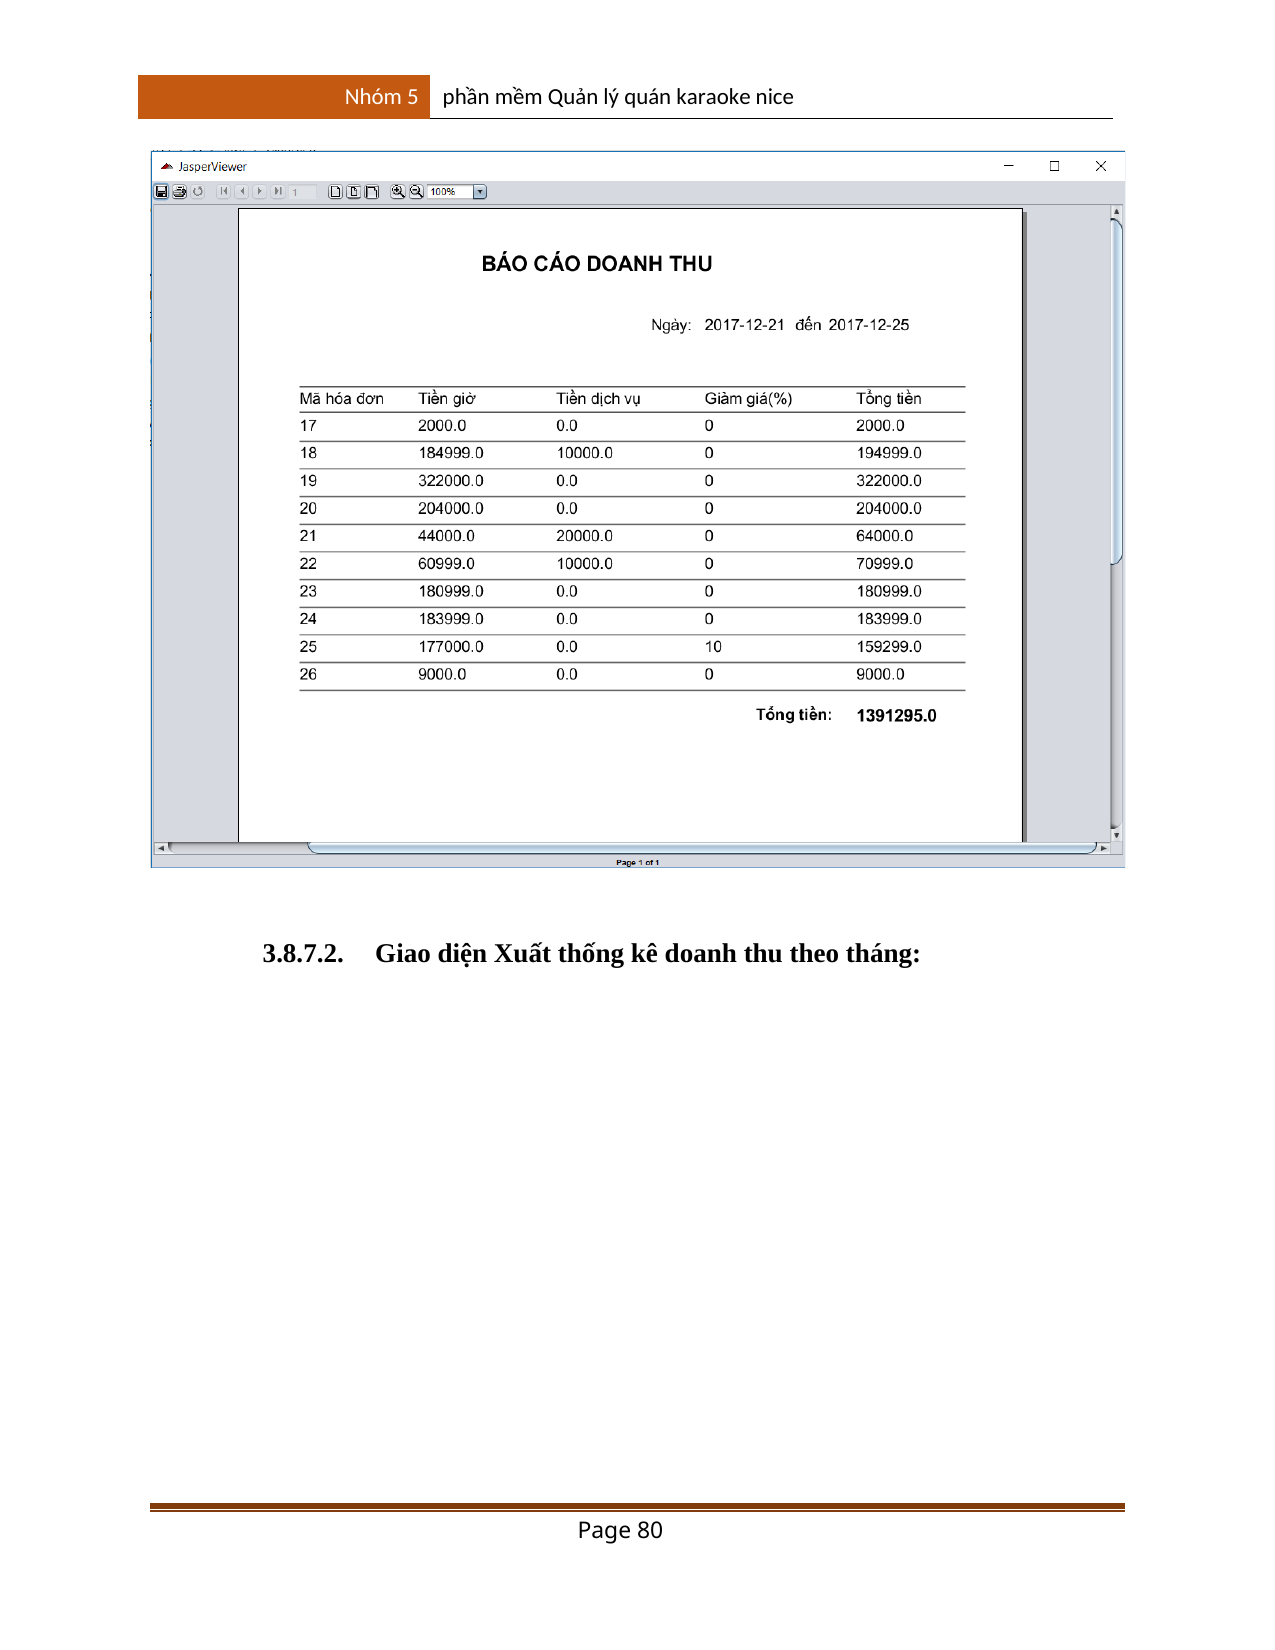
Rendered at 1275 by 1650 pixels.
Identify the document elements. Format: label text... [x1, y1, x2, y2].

picture [150, 150, 1125, 868]
list Giao diện Xuất thống kê doanh thu theo tháng: [262, 937, 1125, 968]
